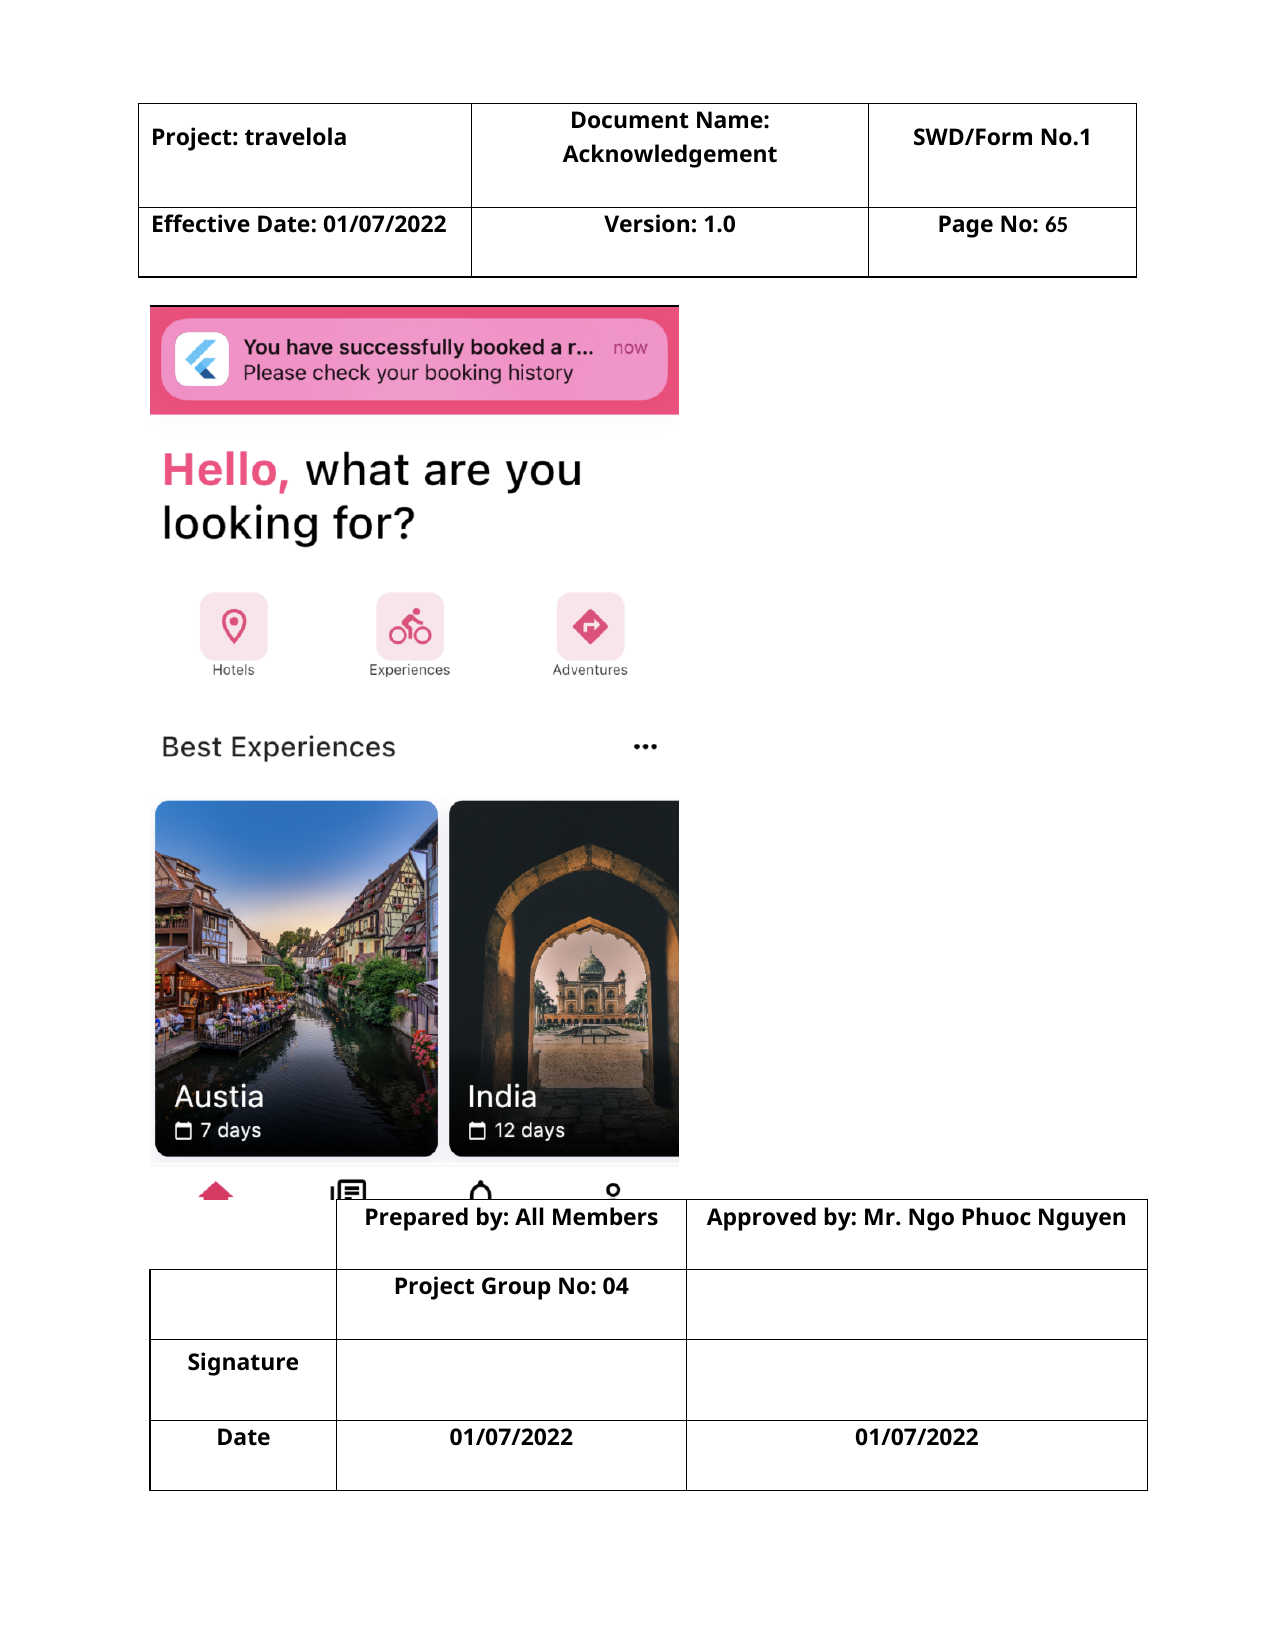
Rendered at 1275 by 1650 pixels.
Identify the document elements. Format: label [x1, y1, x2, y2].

picture [150, 305, 679, 1200]
